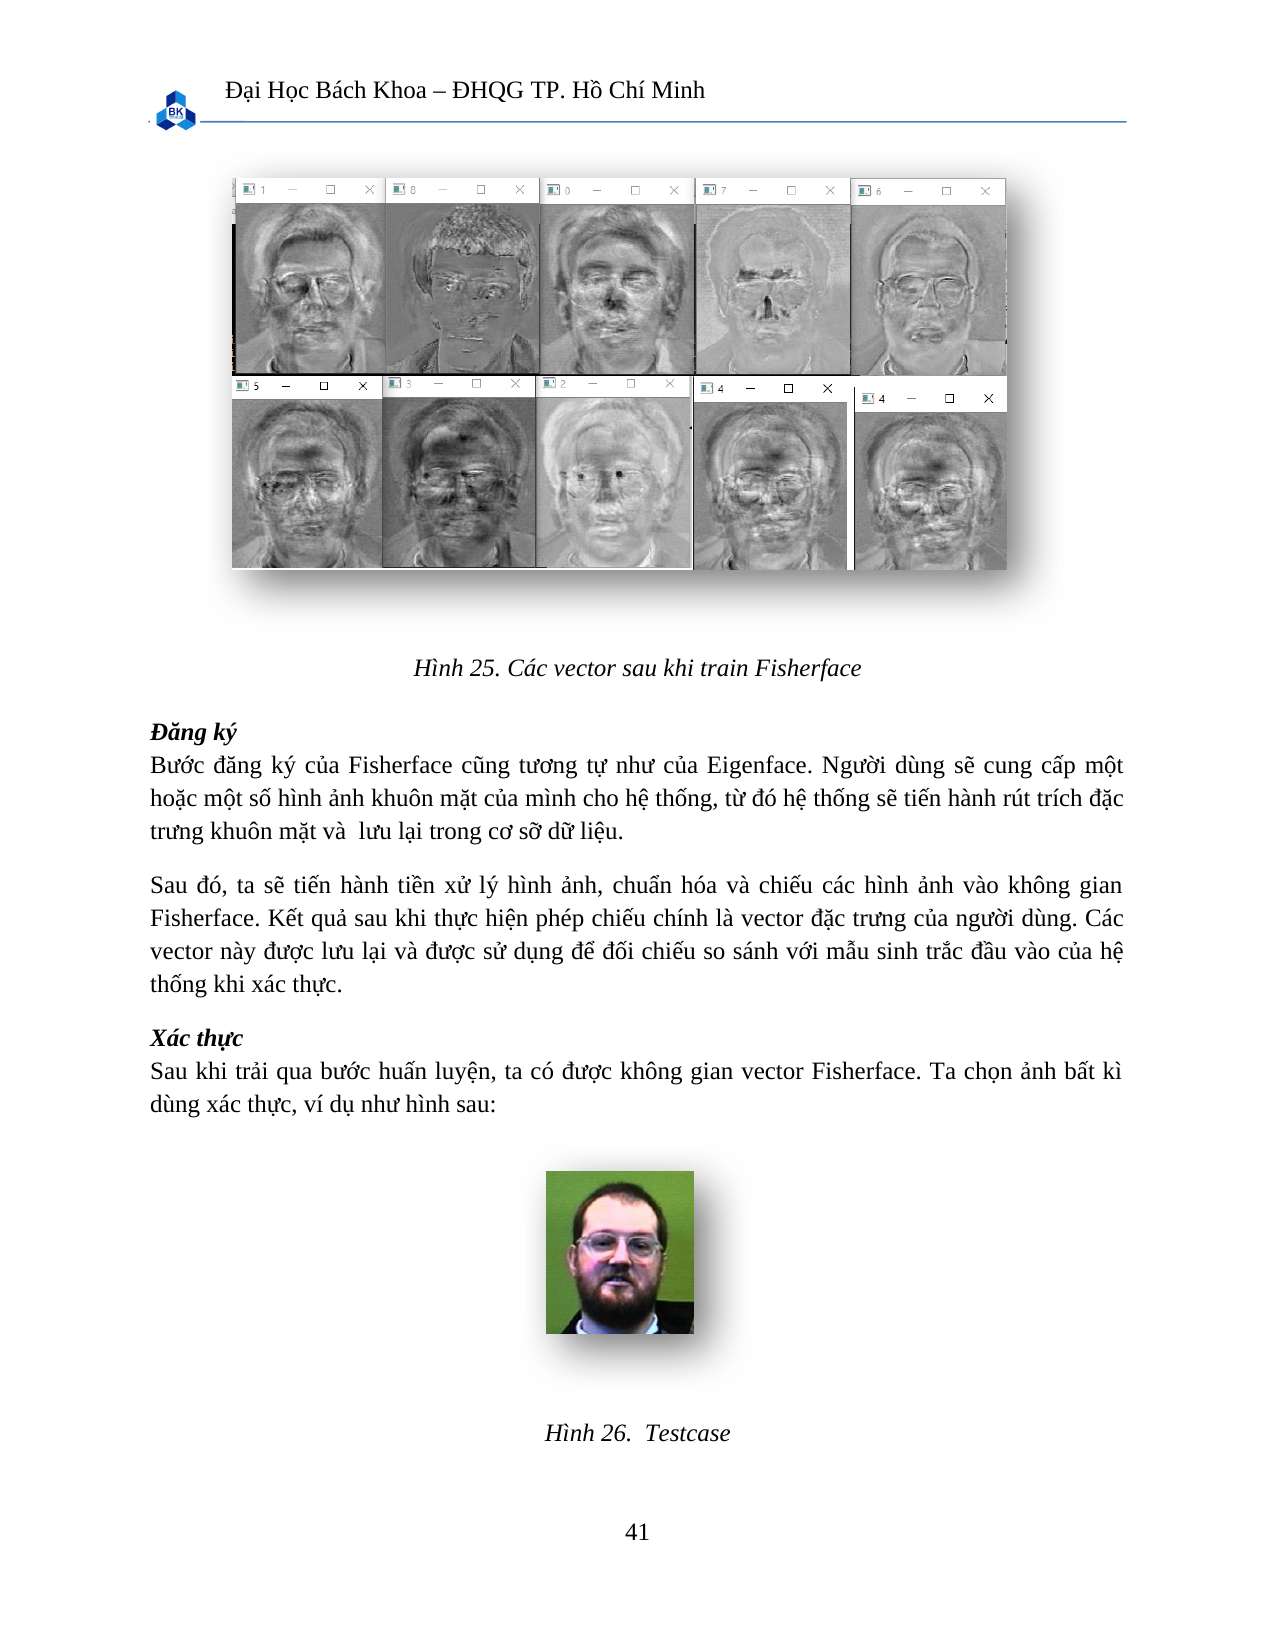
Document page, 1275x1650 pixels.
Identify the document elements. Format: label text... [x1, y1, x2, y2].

subtitle Đăng ký [150, 717, 1125, 746]
text Sau khi trải qua bước huấn luyện, ta có được không gian vector Fisherface. Ta chọn ảnh bất kì dùng xác thực, ví dụ như hình sau: [150, 1056, 1125, 1118]
text Sau đó, ta sẽ tiến hành tiền xử lý hình ảnh, chuẩn hóa và chiếu các hình ảnh vào không gian Fisherface. Kết quả sau khi thực hiện phép chiếu chính là vector đặc trưng của người dùng. Các vector này được lưu lại và được sử dụng để đối chiếu so sánh với mẫu sinh trắc đầu vào của hệ thống khi xác thực. [150, 870, 1125, 998]
picture [546, 1171, 694, 1334]
picture [150, 87, 200, 138]
text Bước đăng ký của Fisherface cũng tương tự như của Eigenface. Người dùng sẽ cung cấp một hoặc một số hình ảnh khuôn mặt của mình cho hệ thống, từ đó hệ thống sẽ tiến hành rút trích đặc trưng khuôn mặt và lưu lại trong cơ sỡ dữ liệu. [150, 750, 1125, 845]
picture [232, 178, 1007, 570]
subtitle Xác thực [150, 1023, 1125, 1052]
